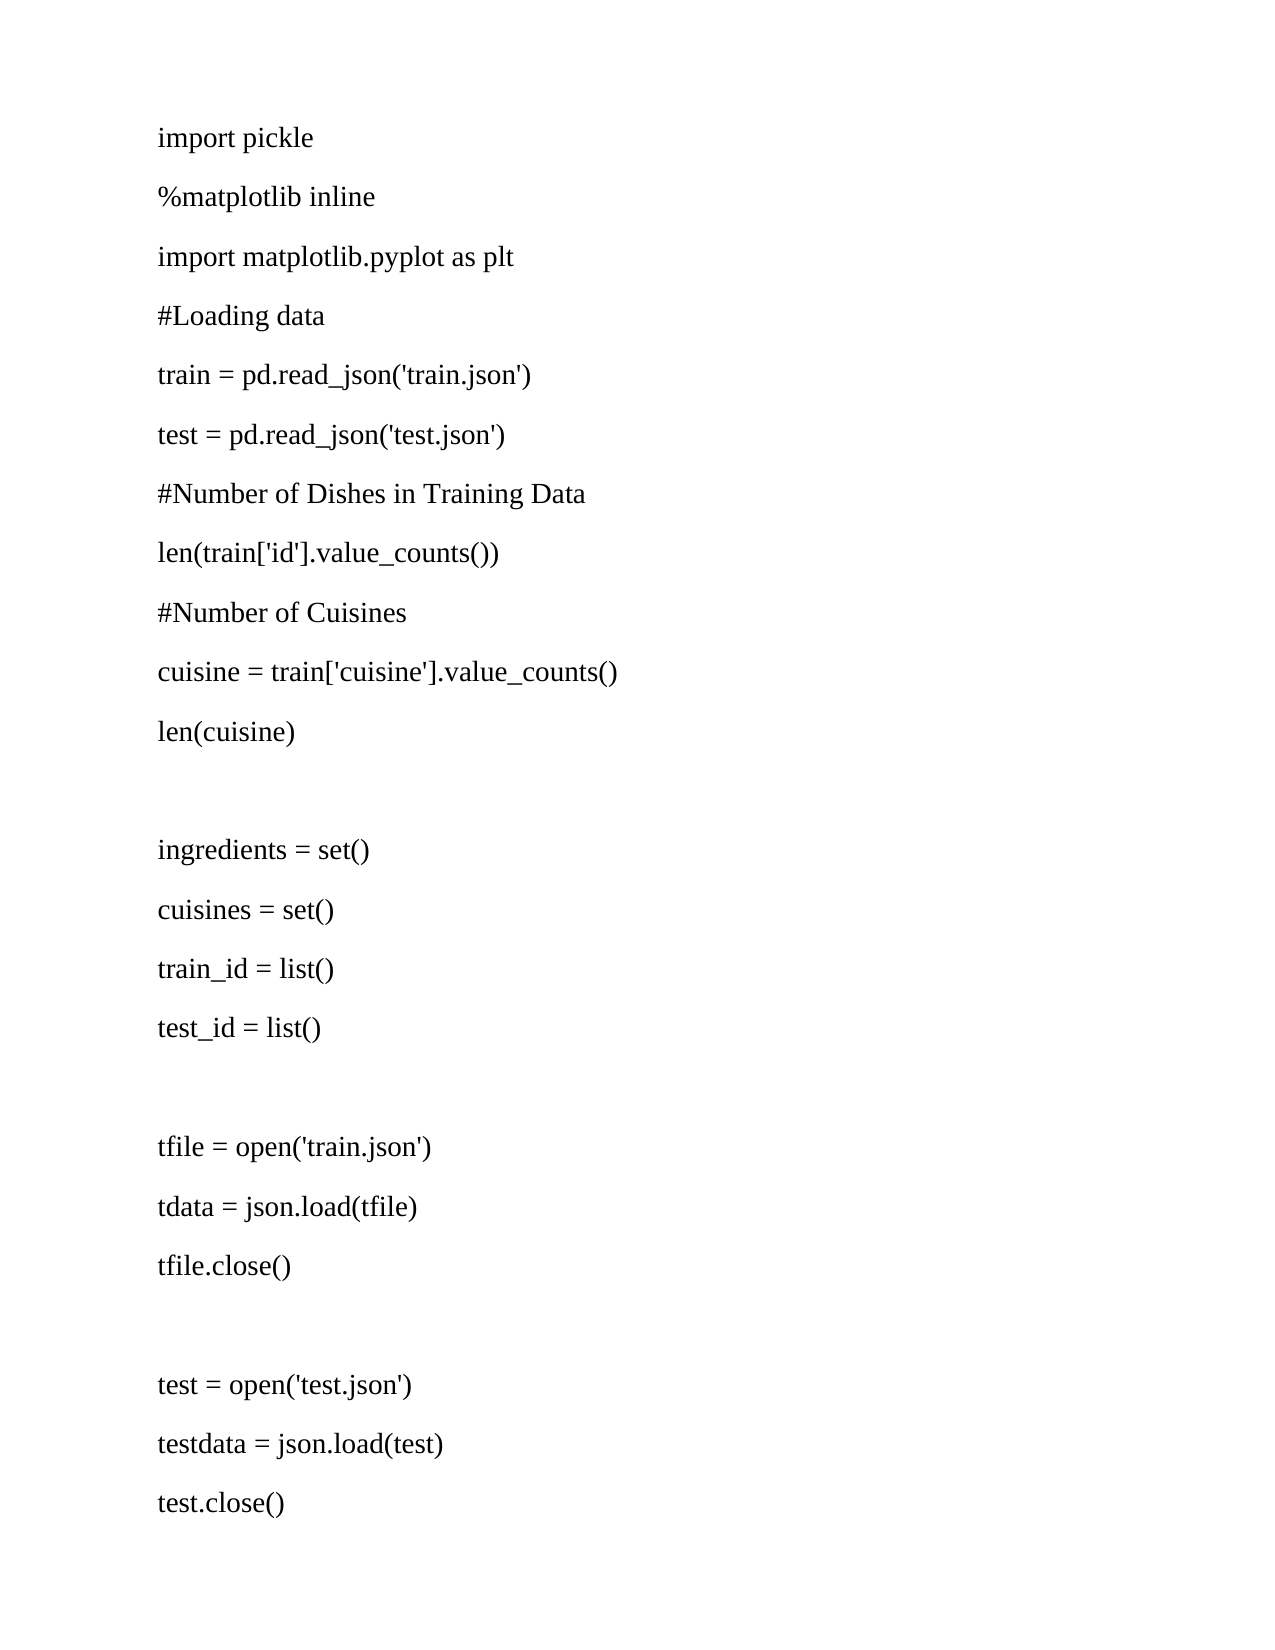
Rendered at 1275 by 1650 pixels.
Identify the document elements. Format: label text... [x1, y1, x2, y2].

text test = open('test.json') [157, 1367, 1155, 1400]
text len(cuisine) [157, 714, 1155, 747]
text testdata = json.load(test) [157, 1426, 1155, 1460]
text #Number of Cuisines [157, 595, 1155, 628]
text test = pd.read_json('test.json') [157, 417, 1155, 450]
text tdata = json.load(tfile) [157, 1189, 1155, 1222]
text train = pd.read_json('train.json') [157, 357, 1155, 391]
text cuisines = set() [157, 892, 1155, 925]
text ingredients = set() [157, 832, 1155, 866]
text len(train['id'].value_counts()) [157, 536, 1155, 569]
text train_id = list() [157, 951, 1155, 985]
text %matplotlib inline [157, 179, 1155, 213]
text import pickle [157, 120, 1155, 153]
text #Loading data [157, 298, 1155, 332]
text #Number of Dishes in Training Data [157, 476, 1155, 510]
text tfile.close() [157, 1248, 1155, 1282]
text tfile = open('train.json') [157, 1129, 1155, 1163]
text import matplotlib.pyplot as plt [157, 239, 1155, 272]
text test.close() [157, 1486, 1155, 1519]
text test_id = list() [157, 1011, 1155, 1044]
text cuisine = train['cuisine'].value_counts() [157, 654, 1155, 688]
